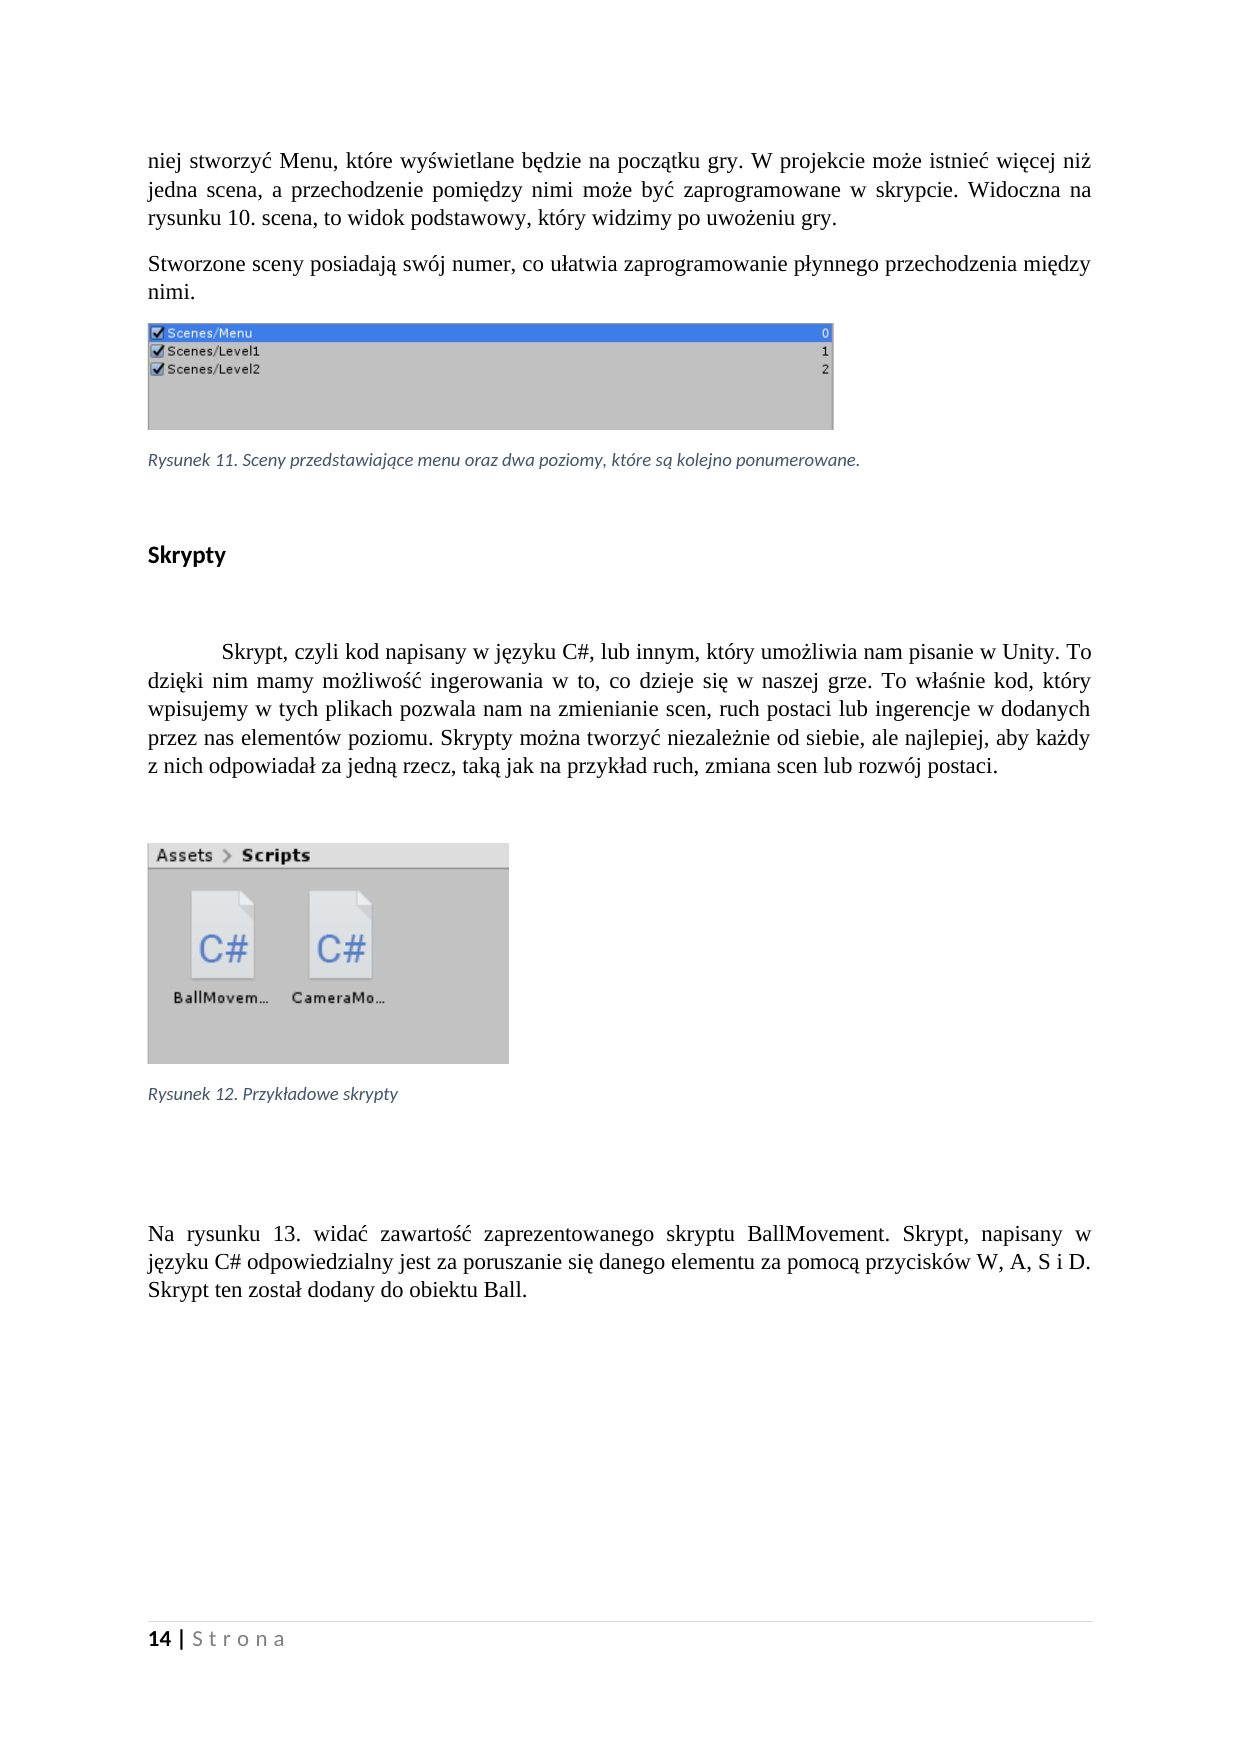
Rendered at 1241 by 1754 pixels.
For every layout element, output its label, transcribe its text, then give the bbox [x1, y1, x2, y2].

text Stworzone sceny posiadają swój numer, co ułatwia zaprogramowanie płynnego przechodzenia między nimi. [148, 249, 1093, 304]
text Na rysunku 13. widać zawartość zaprezentowanego skryptu BallMovement. Skrypt, napisany w języku C# odpowiedzialny jest za poruszanie się danego elementu za pomocą przycisków W, A, S i D. Skrypt ten został dodany do obiektu Ball. [148, 1220, 1093, 1303]
picture [147, 843, 509, 1064]
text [148, 148, 1093, 231]
picture [147, 323, 834, 430]
text Skrypty [148, 539, 1093, 569]
text Skrypt, czyli kod napisany w języku C#, lub innym, który umożliwia nam pisanie w Unity. To dzięki nim mamy możliwość ingerowania w to, co dzieje się w naszej grze. To właśnie kod, który wpisujemy w tych plikach pozwala nam na zmienianie scen, ruch postaci lub ingerencje w dodanych przez nas elementów poziomu. Skrypty można tworzyć niezależnie od siebie, ale najlepiej, aby każdy z nich odpowiadał za jedną rzecz, taką jak na przykład ruch, zmiana scen lub rozwój postaci. [148, 638, 1093, 778]
